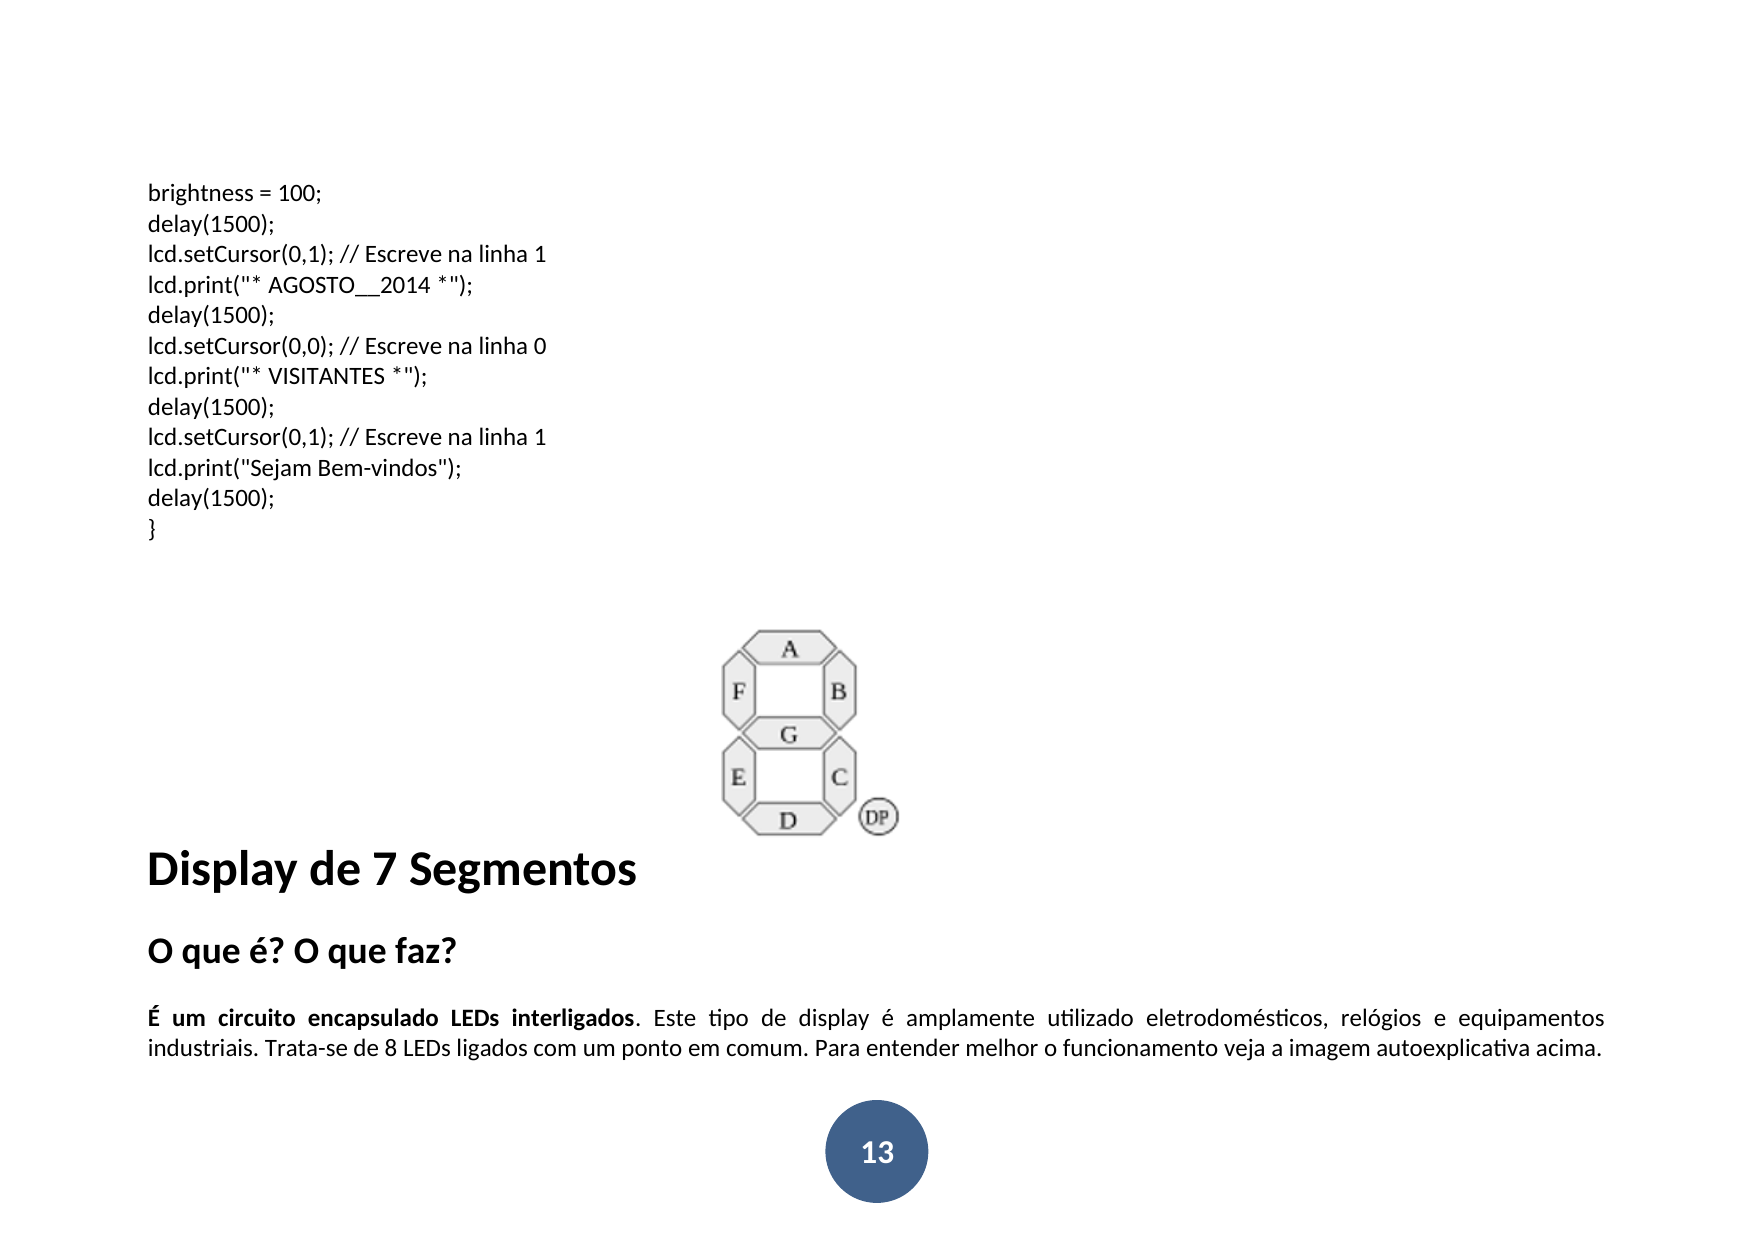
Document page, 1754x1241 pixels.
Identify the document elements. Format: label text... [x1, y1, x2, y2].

picture [637, 572, 951, 886]
text É um circuito encapsulado LEDs interligados. Este tipo de display é amplamente utilizado eletrodomésticos, relógios e equipamentos industriais. Trata-se de 8 LEDs ligados com um ponto em comum. Para entender melhor o funcionamento veja a imagem autoexplicativa acima. [148, 1002, 1606, 1063]
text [148, 177, 1606, 543]
subtitle Display de 7 Segmentos [148, 573, 1606, 898]
subtitle O que é? O que faz? [148, 927, 1606, 973]
